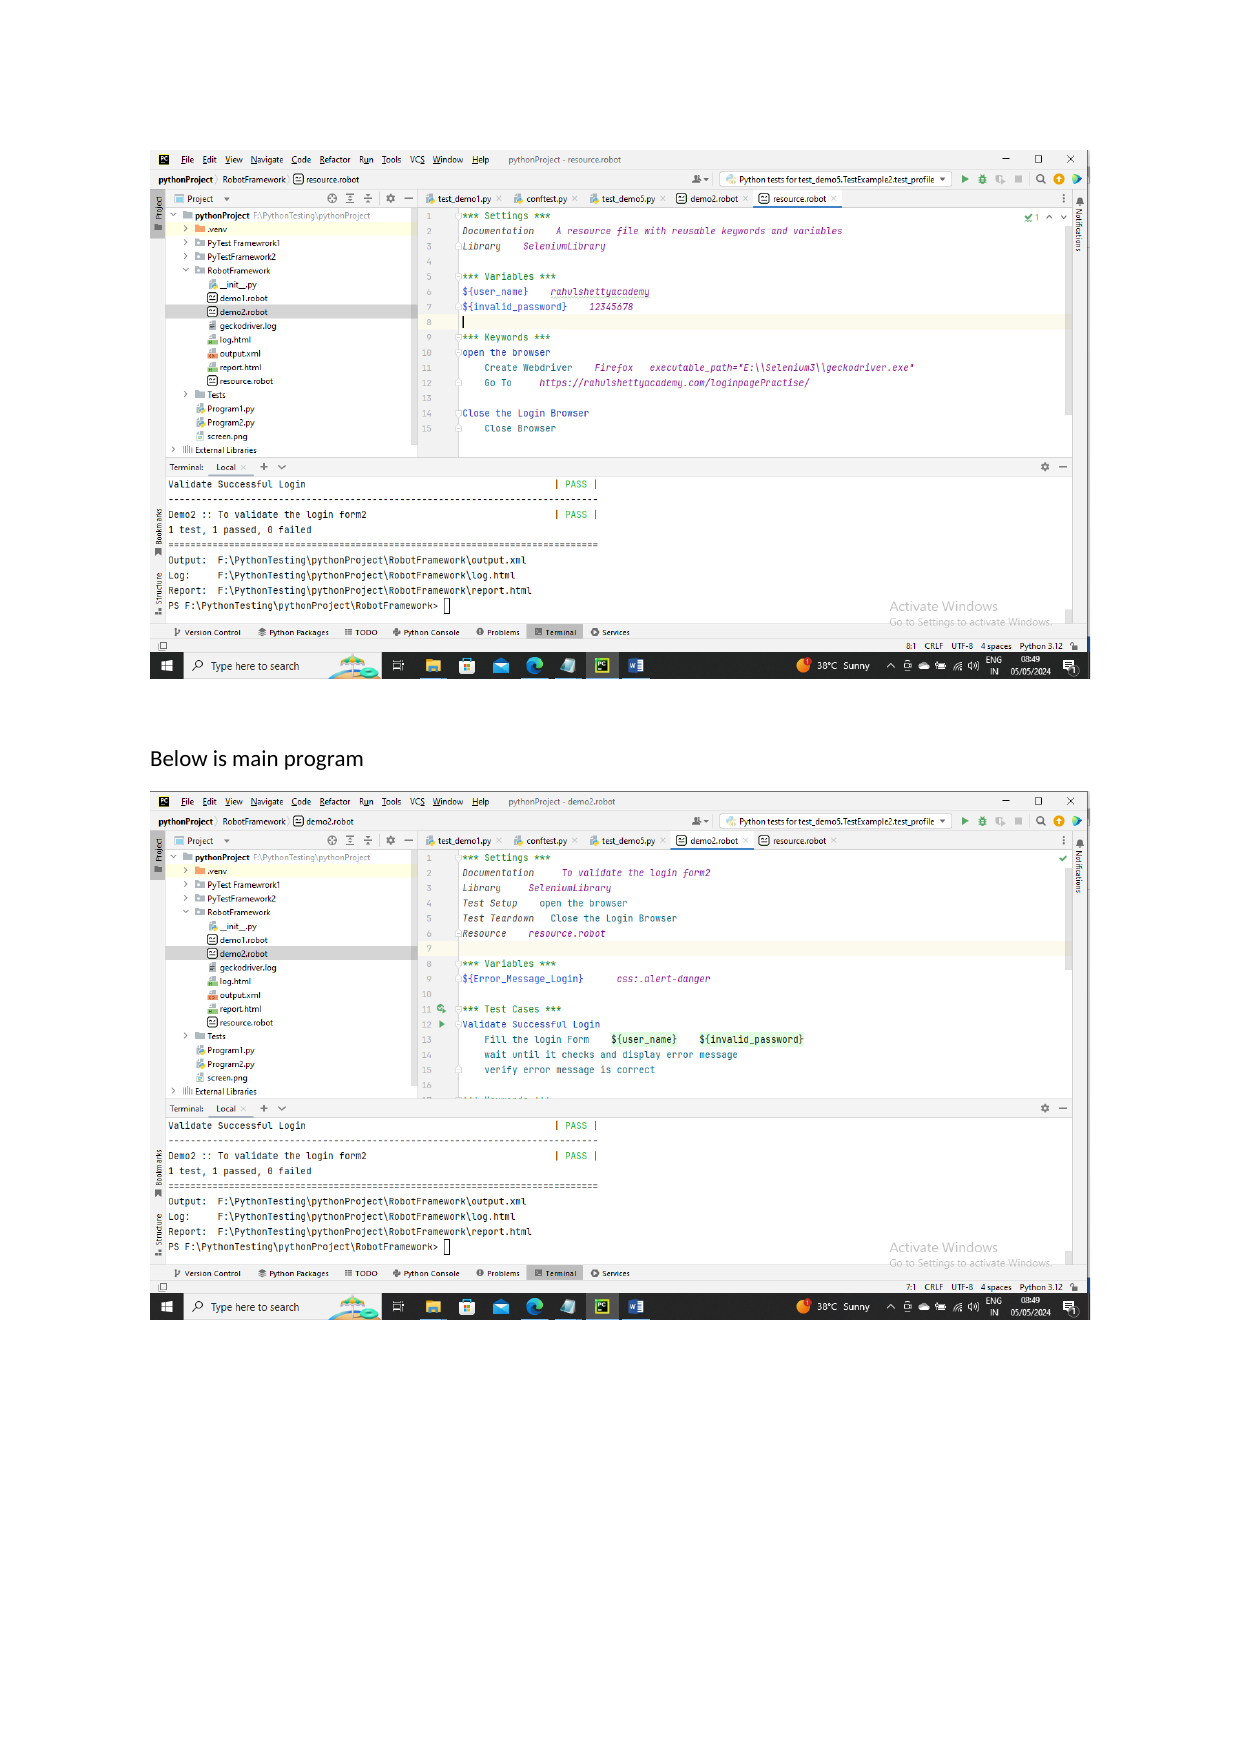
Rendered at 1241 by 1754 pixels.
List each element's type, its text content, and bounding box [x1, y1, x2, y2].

picture [150, 150, 1091, 679]
text Below is main program [150, 744, 1090, 772]
picture [150, 791, 1091, 1320]
